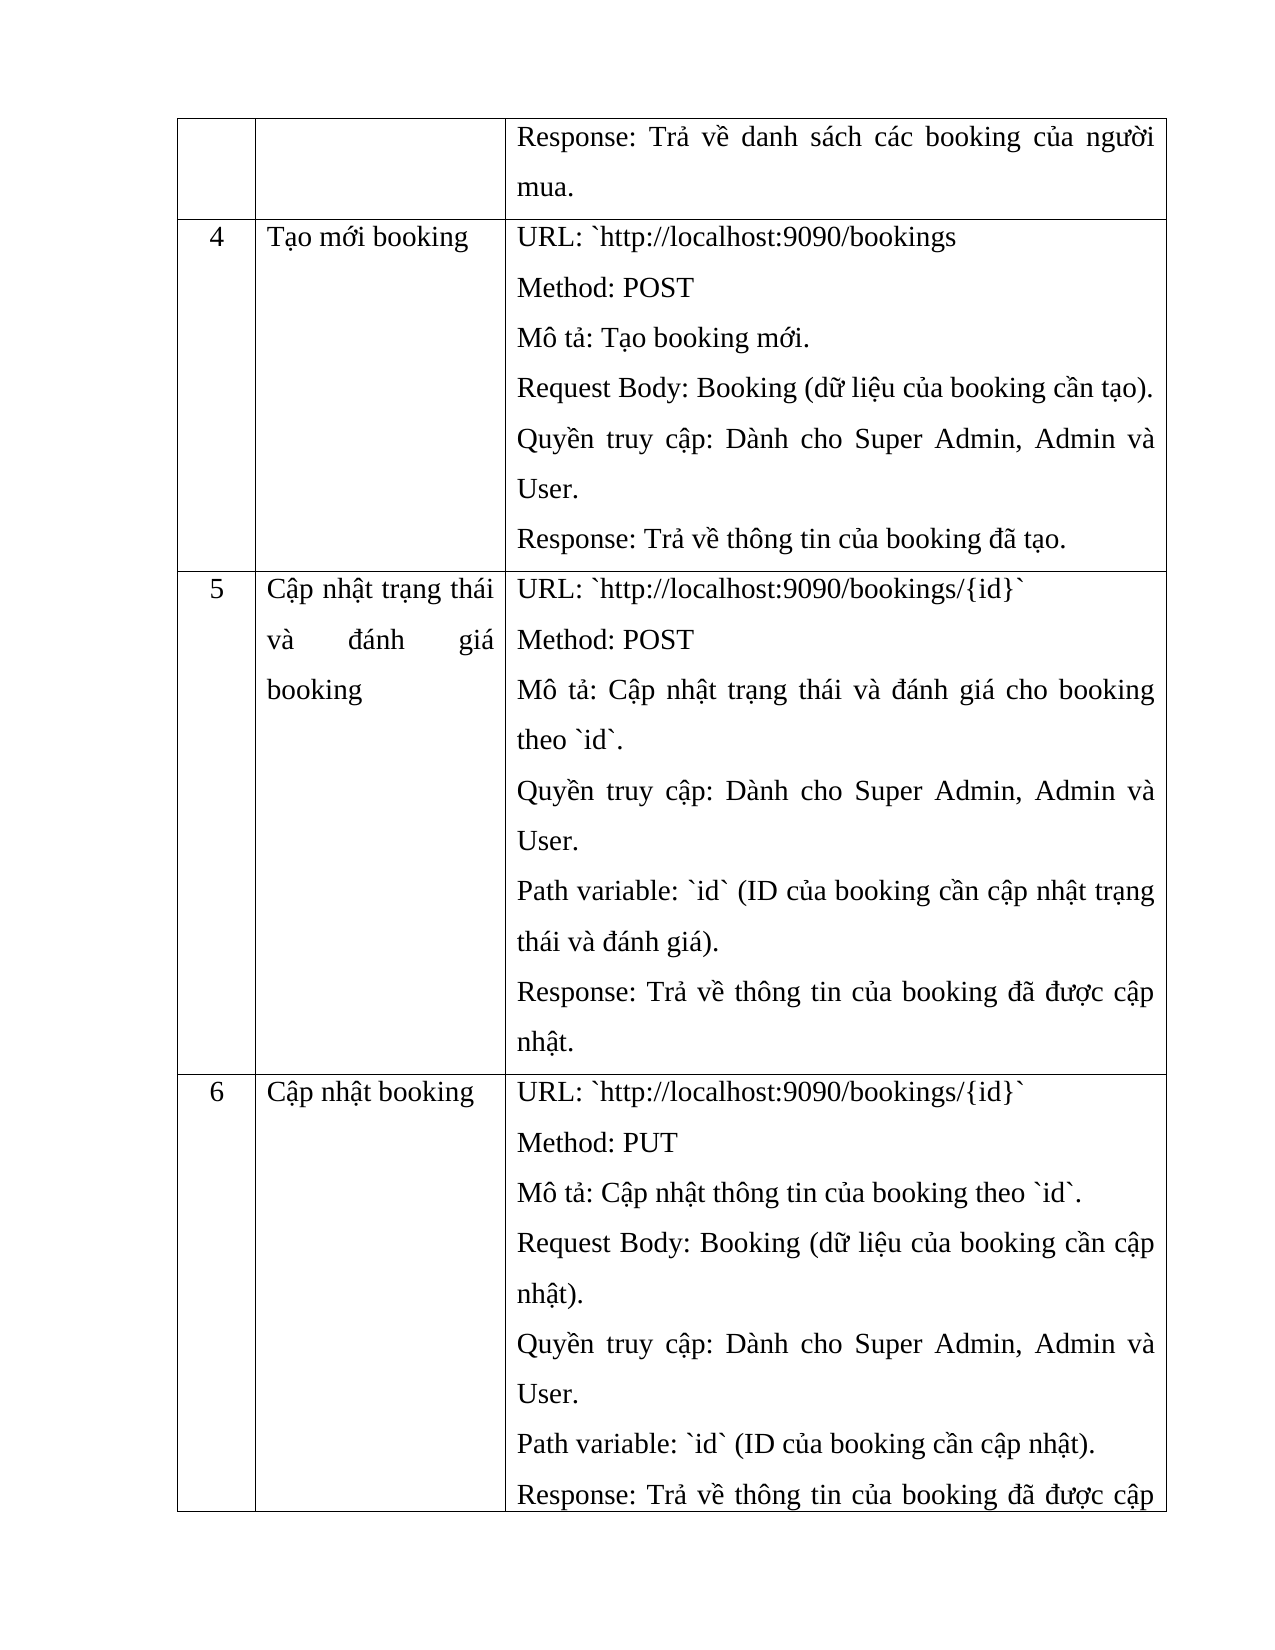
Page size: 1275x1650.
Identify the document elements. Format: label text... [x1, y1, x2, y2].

table_cell Tạo mới booking [256, 220, 505, 571]
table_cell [256, 119, 505, 218]
table_cell 3 [178, 119, 255, 218]
table_cell URL: `http://localhost:9090/bookings/{id}` Method: POST Mô tả: Cập nhật trạng thái và đánh giá cho booking theo `id`. Quyền truy cập: Dành cho Super Admin, Admin và User. Path variable: `id` (ID của booking cần cập nhật trạng thái và đánh giá). Response: Trả về thông tin của booking đã được cập nhật. [506, 572, 1166, 1073]
table_cell 6 [178, 1075, 255, 1511]
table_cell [506, 1075, 1166, 1511]
table_cell 5 [178, 572, 255, 1073]
table_cell Cập nhật booking [256, 1075, 505, 1511]
table_cell URL: `http://localhost:9090/bookings Method: POST Mô tả: Tạo booking mới. Request Body: Booking (dữ liệu của booking cần tạo). Quyền truy cập: Dành cho Super Admin, Admin và User. Response: Trả về thông tin của booking đã tạo. [506, 220, 1166, 571]
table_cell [506, 119, 1166, 218]
table_cell 4 [178, 220, 255, 571]
table_cell Cập nhật trạng thái và đánh giá booking [256, 572, 505, 1073]
